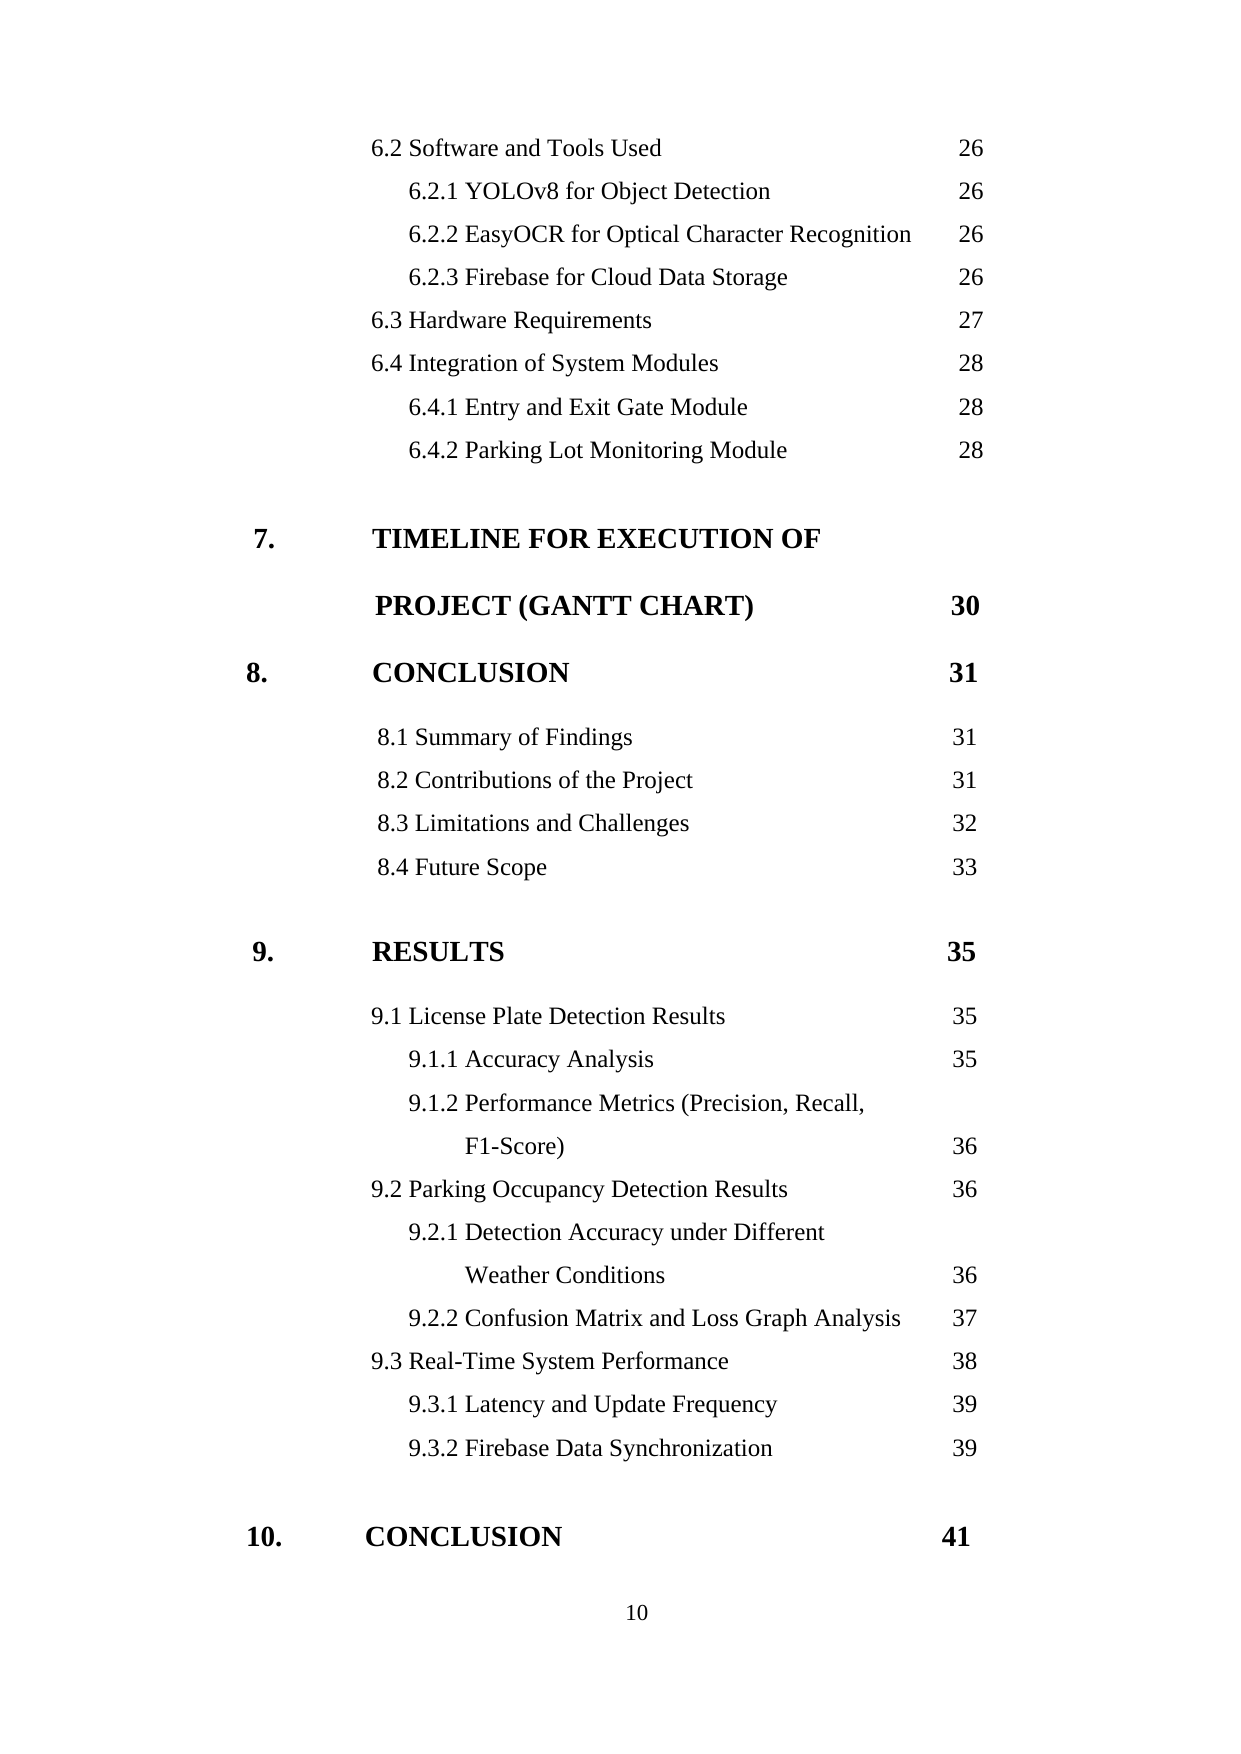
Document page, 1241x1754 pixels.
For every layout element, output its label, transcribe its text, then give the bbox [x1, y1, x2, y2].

list 9.2.2 Confusion Matrix and Loss Graph Analysis 37 [246, 1303, 1102, 1332]
text Weather Conditions 36 [171, 1260, 1102, 1289]
list 8.4 Future Scope 33 [246, 852, 1102, 880]
text 10. CONCLUSION 41 [171, 1519, 1102, 1552]
list 6.2 Software and Tools Used 26 [246, 133, 1102, 162]
list 6.2.3 Firebase for Cloud Data Storage 26 [246, 262, 1102, 291]
text 6.2.2 EasyOCR for Optical Character Recognition 26 [171, 219, 1102, 248]
text 9. RESULTS 35 [171, 934, 1102, 968]
text PROJECT (GANTT CHART) 30 [171, 588, 1102, 622]
list 6.2.1 YOLOv8 for Object Detection 26 [246, 176, 1102, 205]
list F1-Score) 36 [246, 1131, 1102, 1159]
list 9.2 Parking Occupancy Detection Results 36 [246, 1174, 1102, 1203]
list 9.1.1 Accuracy Analysis 35 [246, 1044, 1102, 1073]
list 6.4.1 Entry and Exit Gate Module 28 [246, 392, 1102, 420]
list 9.1.2 Performance Metrics (Precision, Recall, [246, 1088, 1102, 1116]
text 8. CONCLUSION 31 [171, 655, 1102, 689]
list 6.4 Integration of System Modules 28 [246, 348, 1102, 377]
list 9.1 License Plate Detection Results 35 [246, 1001, 1102, 1030]
list 6.3 Hardware Requirements 27 [246, 305, 1102, 334]
list 8.2 Contributions of the Project 31 [246, 765, 1102, 794]
text 9.3.2 Firebase Data Synchronization 39 [171, 1433, 1102, 1461]
list 9.3 Real-Time System Performance 38 [246, 1346, 1102, 1375]
text 9.2.1 Detection Accuracy under Different [171, 1217, 1102, 1246]
list 9.3.1 Latency and Update Frequency 39 [246, 1389, 1102, 1418]
list 6.4.2 Parking Lot Monitoring Module 28 [246, 435, 1102, 463]
list 8.1 Summary of Findings 31 [246, 722, 1102, 751]
list 8.3 Limitations and Challenges 32 [246, 808, 1102, 837]
text 7. TIMELINE FOR EXECUTION OF [171, 521, 1102, 554]
